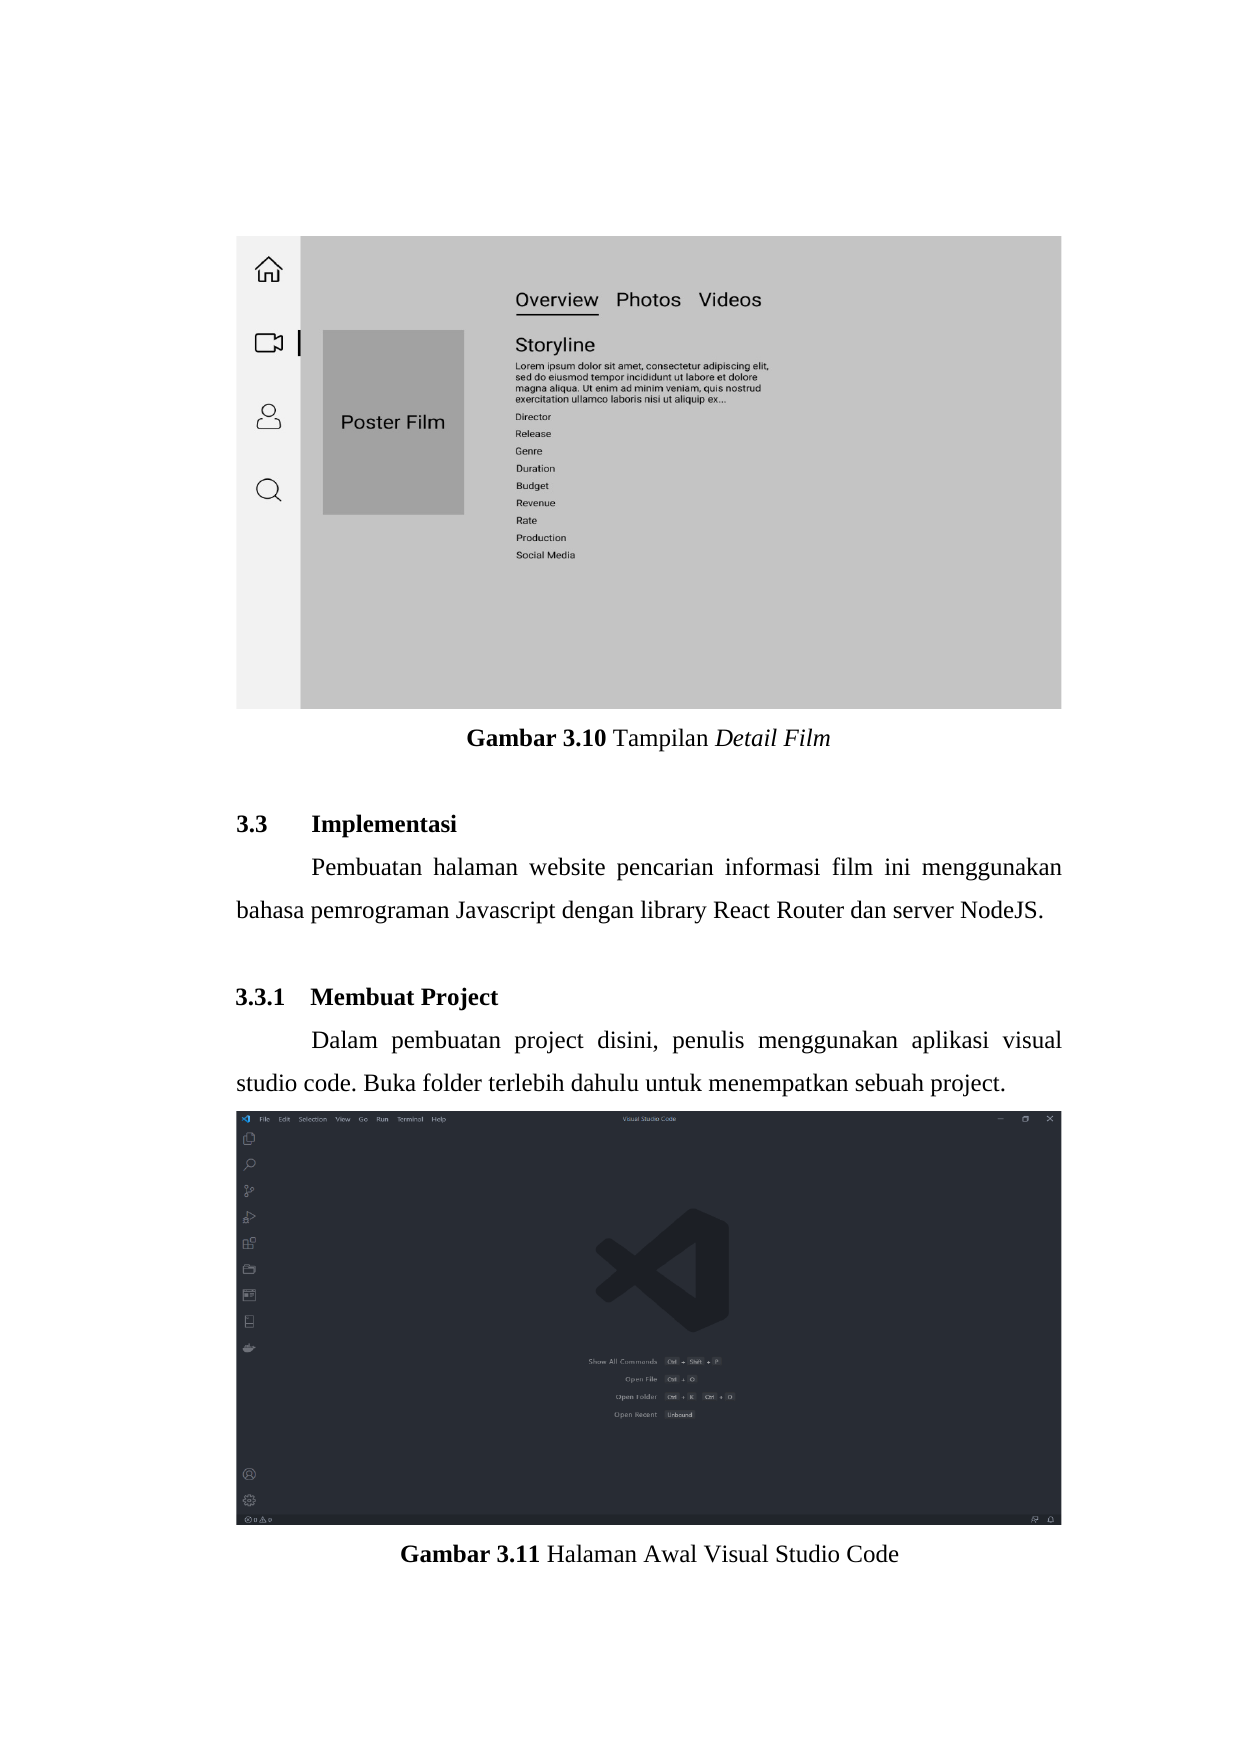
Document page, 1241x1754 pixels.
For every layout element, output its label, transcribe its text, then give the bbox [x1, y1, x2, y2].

list Dalam pembuatan project disini, penulis menggunakan aplikasi visual studio code. Buka folder terlebih dahulu untuk menempatkan sebuah project. [236, 1025, 1063, 1097]
picture [236, 236, 1062, 709]
list Pembuatan halaman website pencarian informasi film ini menggunakan bahasa pemrograman Javascript dengan library React Router dan server NodeJS. [236, 852, 1063, 924]
list Gambar 3.11 Halaman Awal Visual Studio Code [236, 1539, 1063, 1568]
list Gambar 3.10 Tampilan Detail Film [236, 723, 1063, 752]
list Membuat Project [235, 982, 1063, 1011]
list Implementasi [236, 809, 1063, 838]
picture [236, 1111, 1062, 1525]
